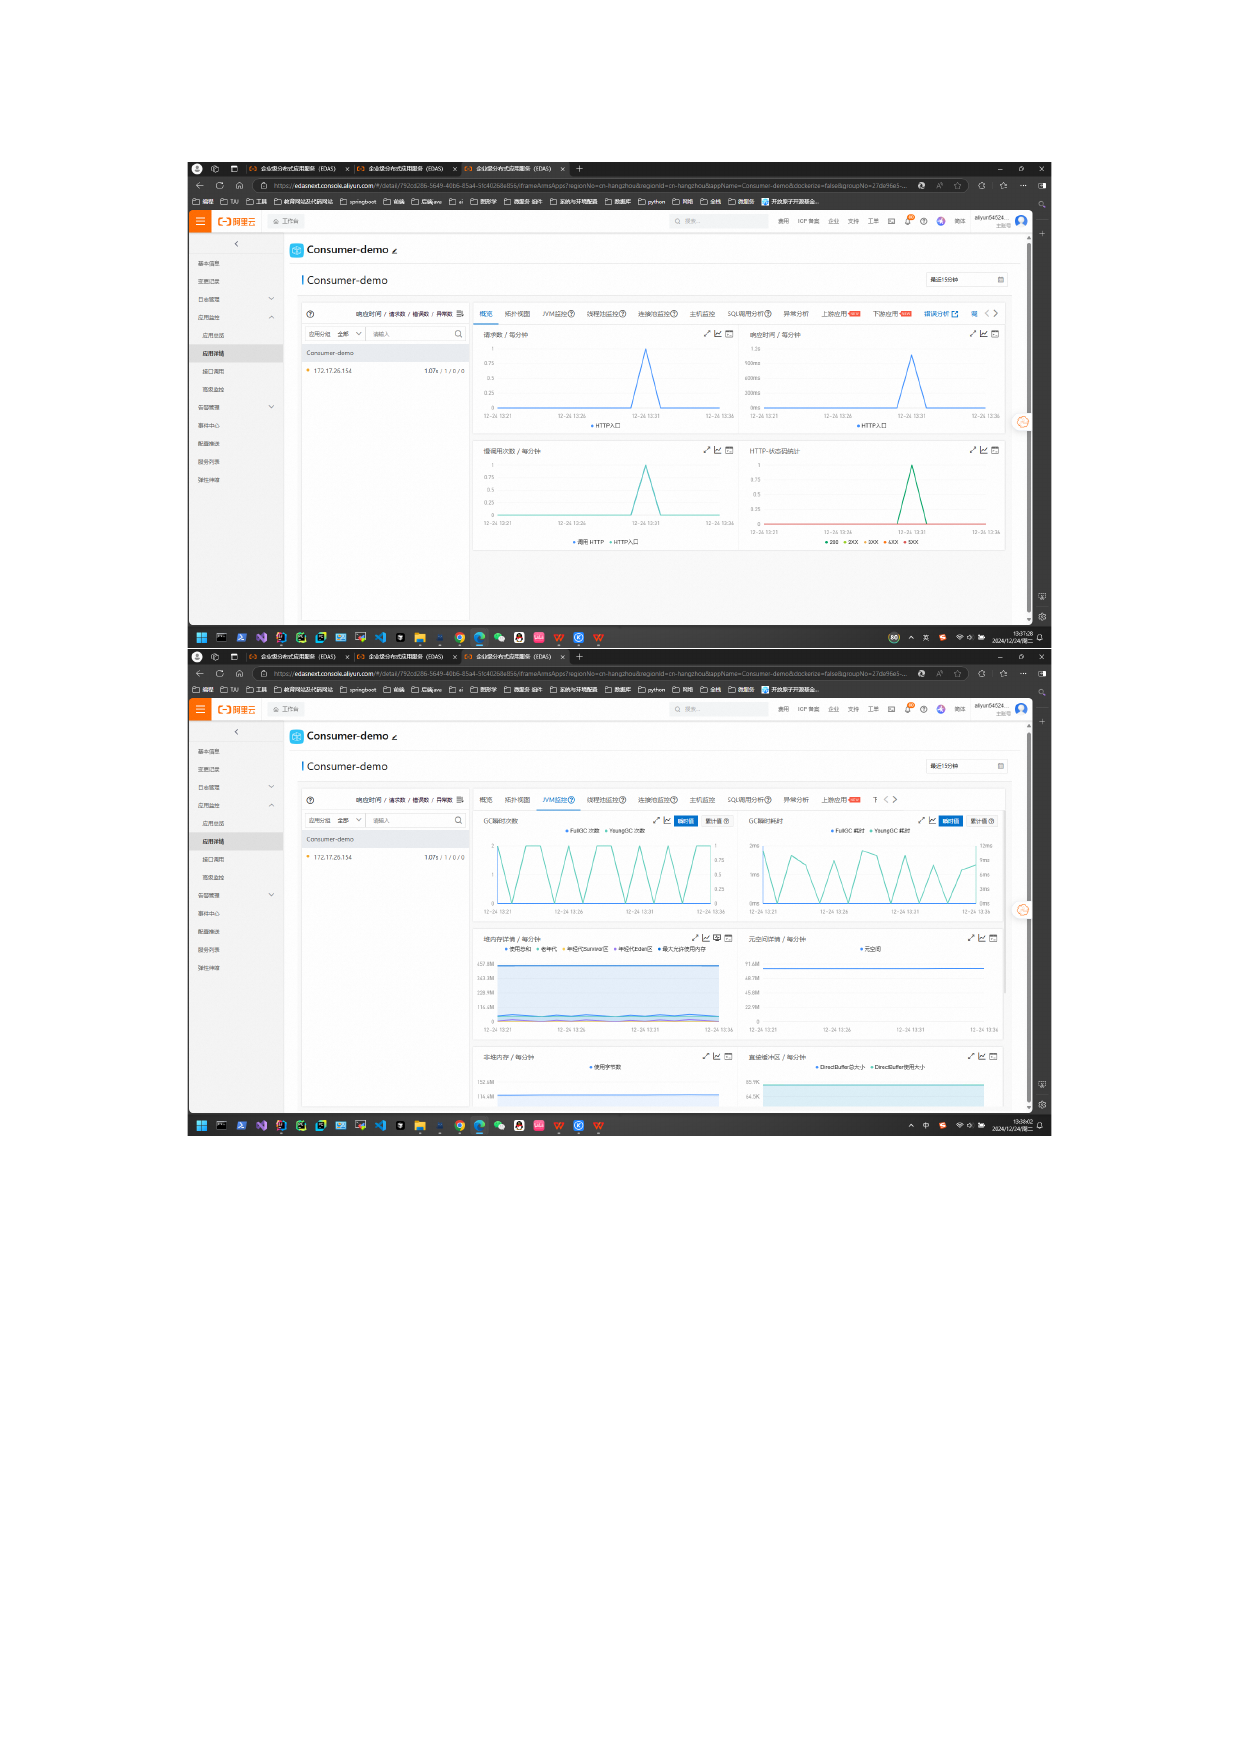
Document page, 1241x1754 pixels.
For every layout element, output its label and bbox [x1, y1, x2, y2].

picture [187, 649, 1052, 1136]
picture [187, 162, 1052, 648]
